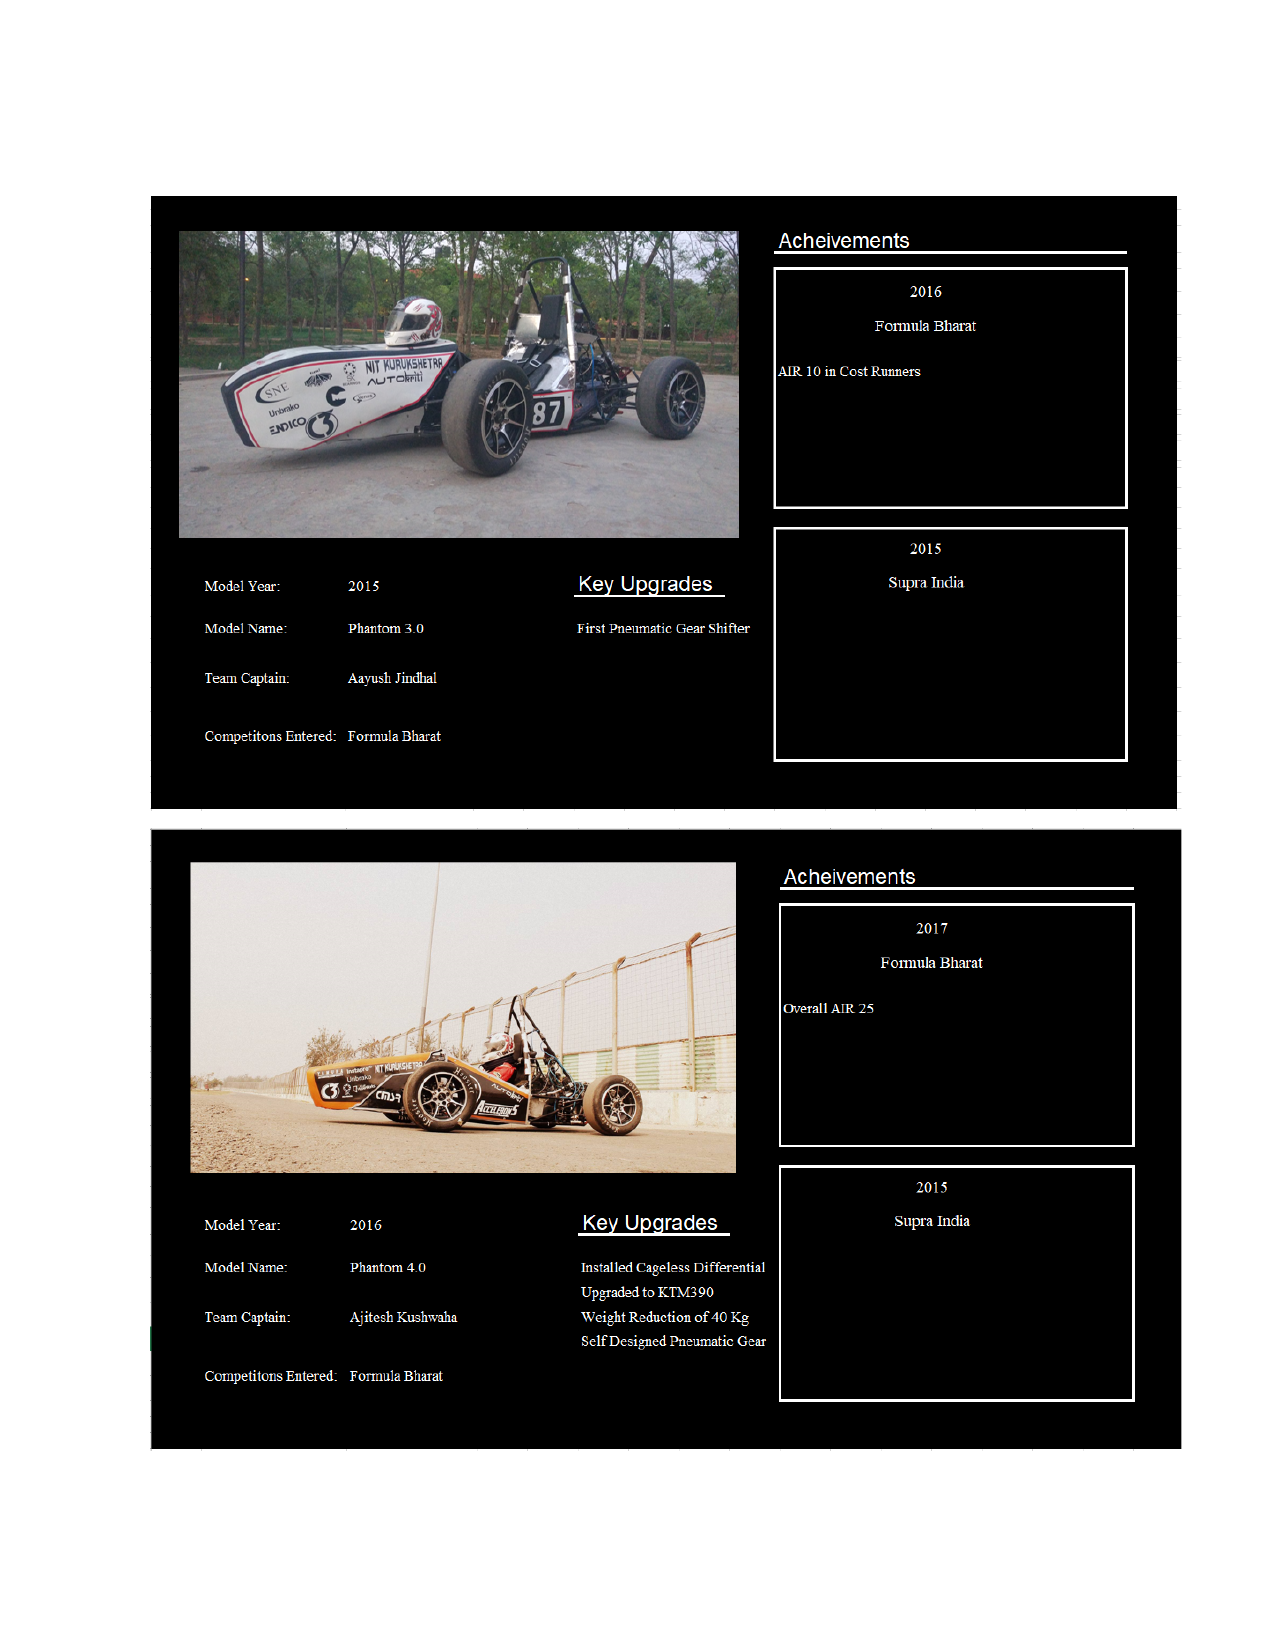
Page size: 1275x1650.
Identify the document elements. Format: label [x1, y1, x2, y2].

picture [150, 196, 1182, 811]
picture [150, 828, 1182, 1451]
